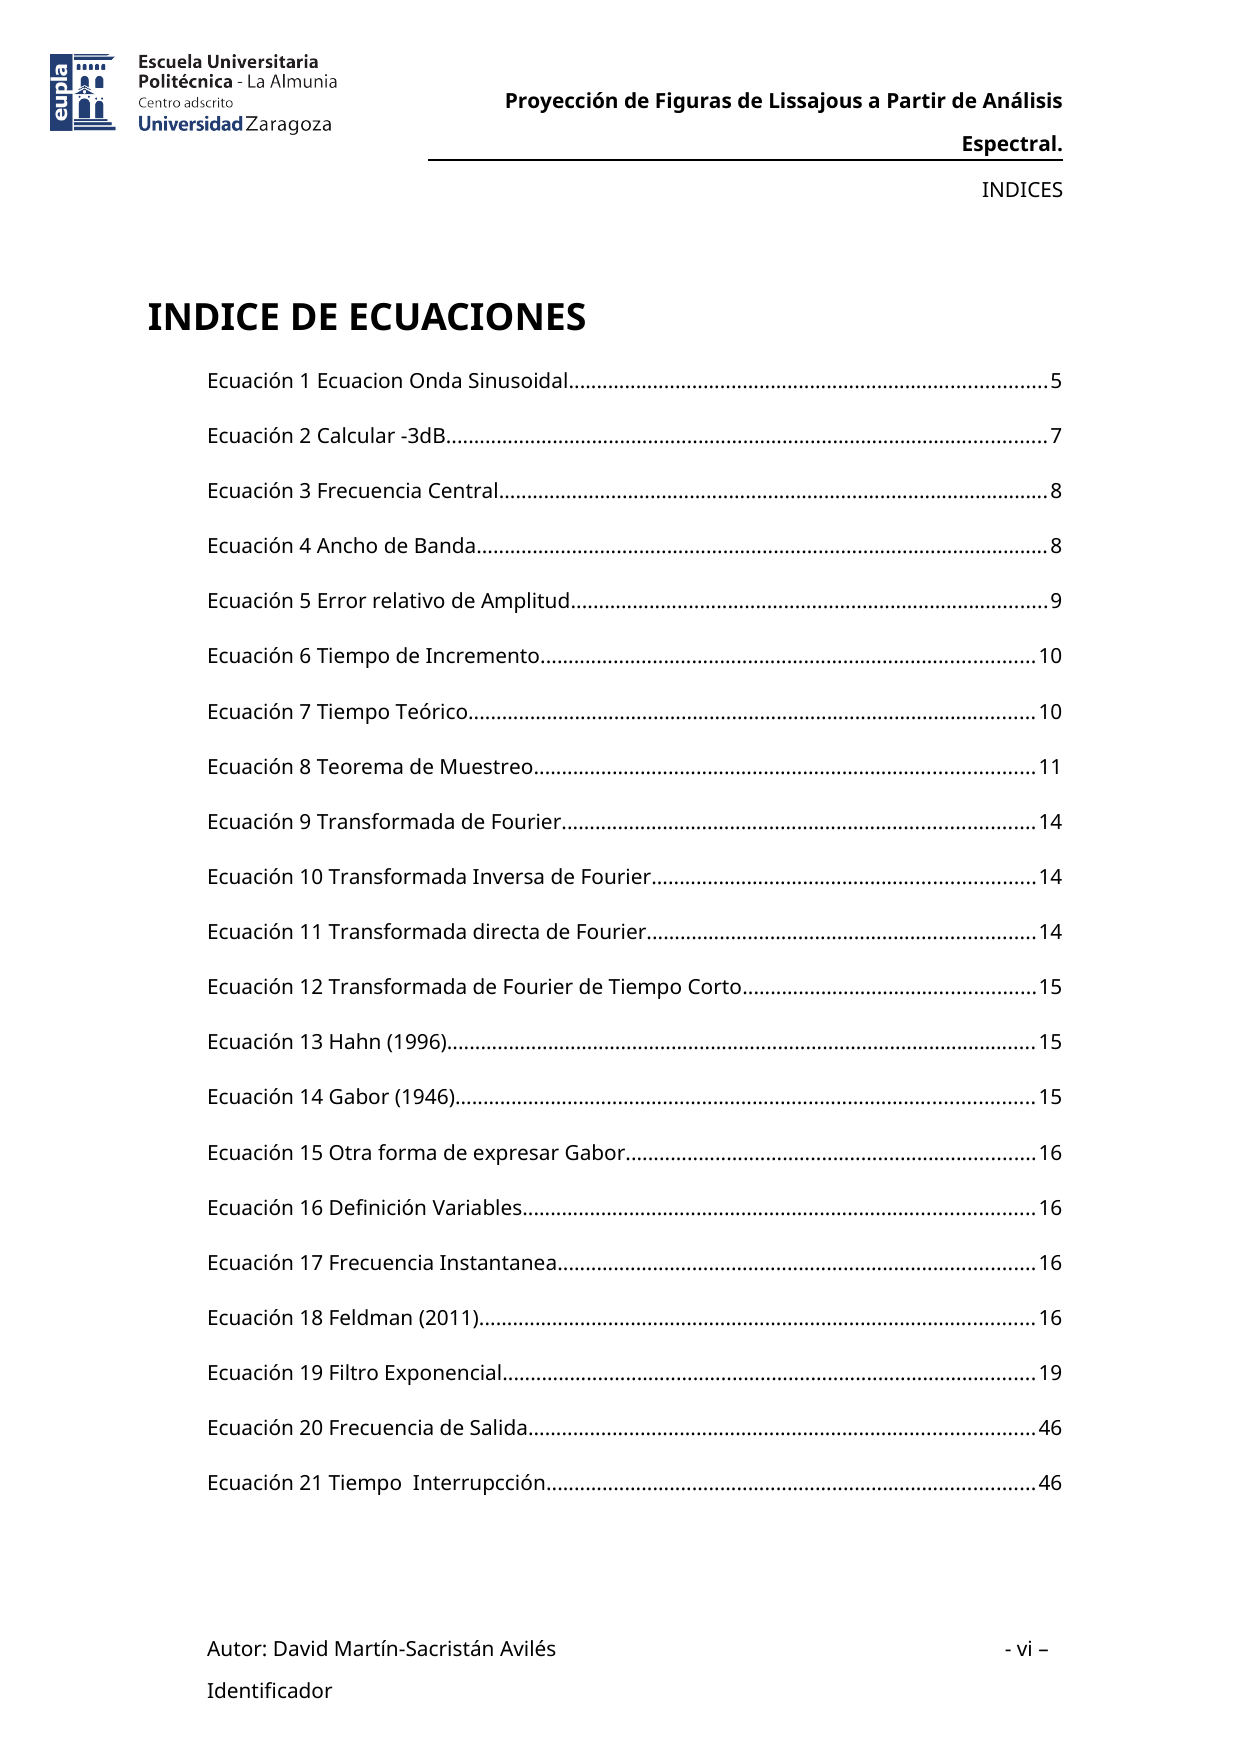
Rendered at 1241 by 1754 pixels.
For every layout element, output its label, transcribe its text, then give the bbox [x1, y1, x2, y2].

text Ecuación 8 Teorema de Muestreo 11 [148, 752, 1063, 780]
text Ecuación 5 Error relativo de Amplitud 9 [148, 587, 1063, 615]
text Ecuación 4 Ancho de Banda 8 [148, 531, 1063, 560]
text Ecuación 16 Definición Variables 16 [148, 1193, 1063, 1221]
text Ecuación 7 Tiempo Teórico 10 [148, 697, 1063, 725]
text INDICE de Ecuaciones [148, 290, 1063, 341]
picture [50, 54, 338, 135]
text Ecuación 9 Transformada de Fourier 14 [148, 807, 1063, 835]
text Ecuación 17 Frecuencia Instantanea 16 [148, 1248, 1063, 1276]
text Ecuación 20 Frecuencia de Salida. 46 [148, 1413, 1063, 1442]
text Ecuación 13 Hahn (1996) 15 [148, 1027, 1063, 1056]
text Ecuación 15 Otra forma de expresar Gabor 16 [148, 1138, 1063, 1166]
text Ecuación 11 Transformada directa de Fourier 14 [148, 917, 1063, 946]
text Ecuación 1 Ecuacion Onda Sinusoidal 5 [148, 366, 1063, 394]
text Ecuación 10 Transformada Inversa de Fourier 14 [148, 862, 1063, 891]
text Ecuación 3 Frecuencia Central 8 [148, 476, 1063, 505]
text Ecuación 18 Feldman (2011) 16 [148, 1303, 1063, 1331]
text Ecuación 12 Transformada de Fourier de Tiempo Corto 15 [148, 972, 1063, 1001]
text Ecuación 2 Calcular -3dB 7 [148, 421, 1063, 450]
text Ecuación 19 Filtro Exponencial 19 [148, 1358, 1063, 1386]
text Ecuación 21 Tiempo Interrupcción 46 [148, 1468, 1063, 1497]
text Ecuación 14 Gabor (1946) 15 [148, 1082, 1063, 1111]
text Ecuación 6 Tiempo de Incremento 10 [148, 642, 1063, 670]
